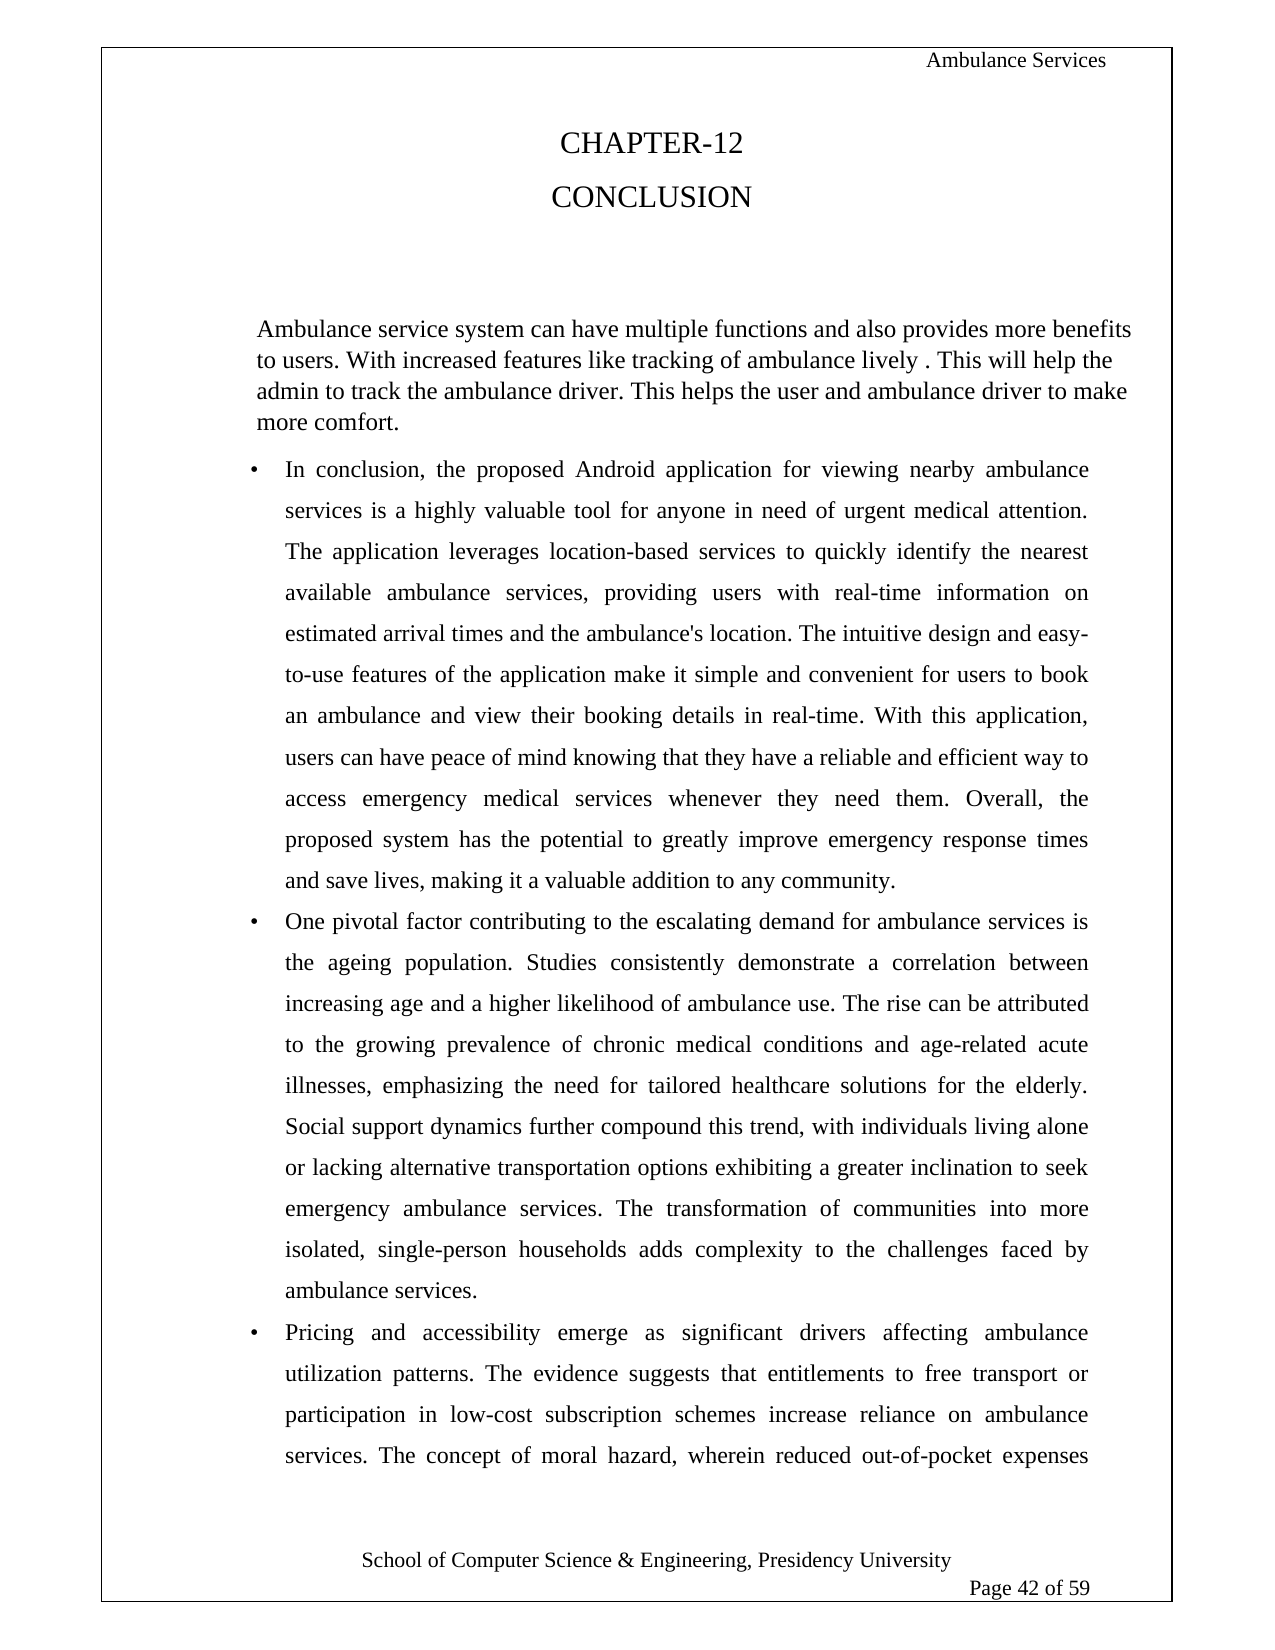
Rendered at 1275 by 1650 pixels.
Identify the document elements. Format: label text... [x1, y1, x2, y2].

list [250, 1318, 1090, 1469]
text CONCLUSION [307, 179, 996, 214]
list In conclusion, the proposed Android application for viewing nearby ambulance services is a highly valuable tool for anyone in need of urgent medical attention. The application leverages location-based services to quickly identify the nearest available ambulance services, providing users with real-time information on estimated arrival times and the ambulance's location. The intuitive design and easy-to-use features of the application make it simple and convenient for users to book an ambulance and view their booking details in real-time. With this application, users can have peace of mind knowing that they have a reliable and efficient way to access emergency medical services whenever they need them. Overall, the proposed system has the potential to greatly improve emergency response times and save lives, making it a valuable addition to any community. [250, 455, 1090, 893]
list One pivotal factor contributing to the escalating demand for ambulance services is the ageing population. Studies consistently demonstrate a correlation between increasing age and a higher likelihood of ambulance use. The rise can be attributed to the growing prevalence of chronic medical conditions and age-related acute illnesses, emphasizing the need for tailored healthcare solutions for the elderly. Social support dynamics further compound this trend, with individuals living alone or lacking alternative transportation options exhibiting a greater inclination to seek emergency ambulance services. The transformation of communities into more isolated, single-person households adds complexity to the challenges faced by ambulance services. [250, 907, 1090, 1304]
text Ambulance service system can have multiple functions and also provides more benefits to users. With increased features like tracking of ambulance lively . This will help the admin to track the ambulance driver. This helps the user and ambulance driver to make more comfort. [256, 314, 1138, 436]
text CHAPTER-12 [307, 125, 996, 161]
